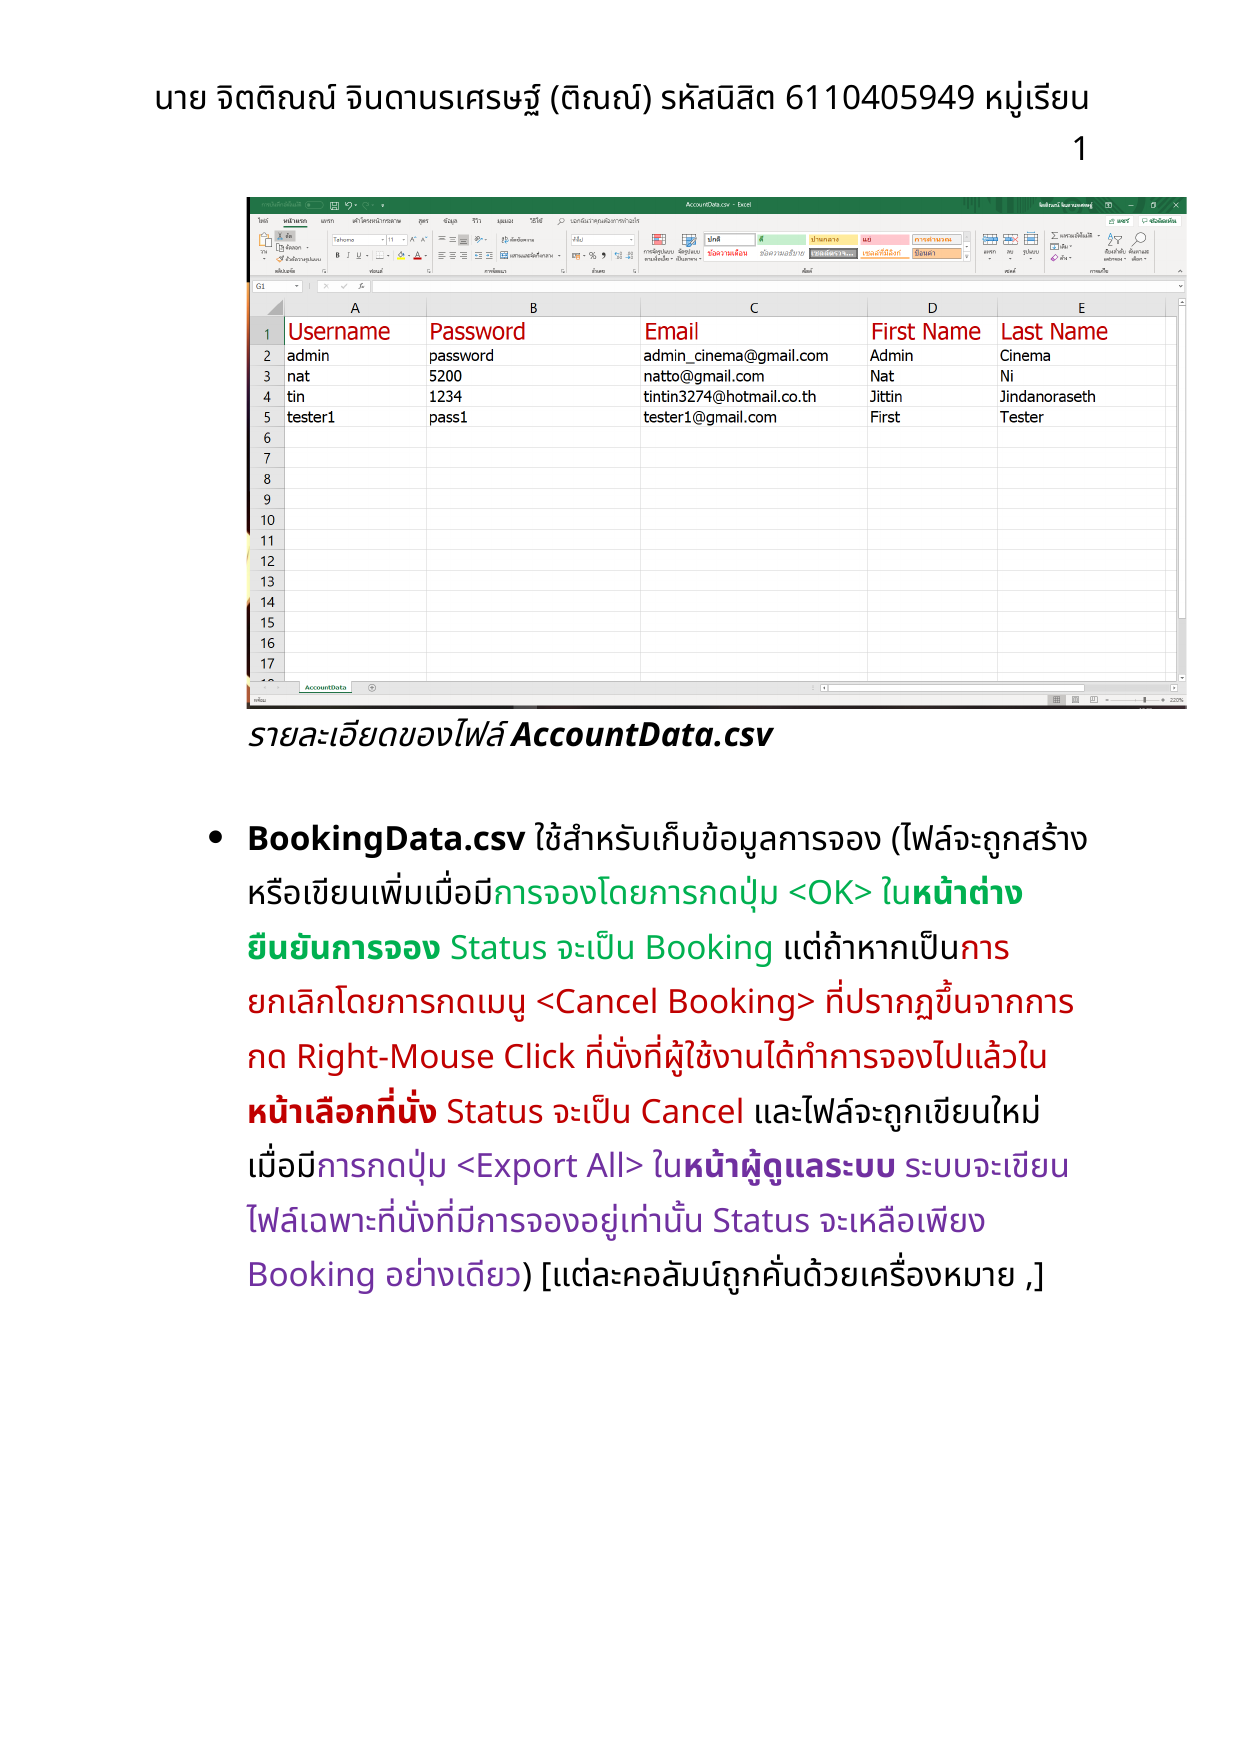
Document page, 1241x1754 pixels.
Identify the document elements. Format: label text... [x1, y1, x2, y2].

list รายละเอียดของไฟล์ AccountData.csv [247, 711, 1090, 762]
picture [246, 197, 1187, 709]
list BookingData.csv ใช้สำหรับเก็บข้อมูลการจอง (ไฟล์จะถูกสร้าง หรือเขียนเพิ่มเมื่อมีการจองโดยการกดปุ่ม <OK> ในหน้าต่างยืนยันการจอง Status จะเป็น Booking แต่ถ้าหากเป็นการยกเลิกโดยการกดเมนู <Cancel Booking> ที่ปรากฏขึ้นจากการกด Right-Mouse Click ที่นั่งที่ผู้ใช้งานได้ทำการจองไปแล้วในหน้าเลือกที่นั่ง Status จะเป็น Cancel และไฟล์จะถูกเขียนใหม่เมื่อมีการกดปุ่ม <Export All> ในหน้าผู้ดูแลระบบ ระบบจะเขียนไฟล์เฉพาะที่นั่งที่มีการจองอยู่เท่านั้น Status จะเหลือเพียง Booking อย่างเดียว) [แต่ละคอลัมน์ถูกคั่นด้วยเครื่องหมาย ,] [209, 814, 1090, 1302]
